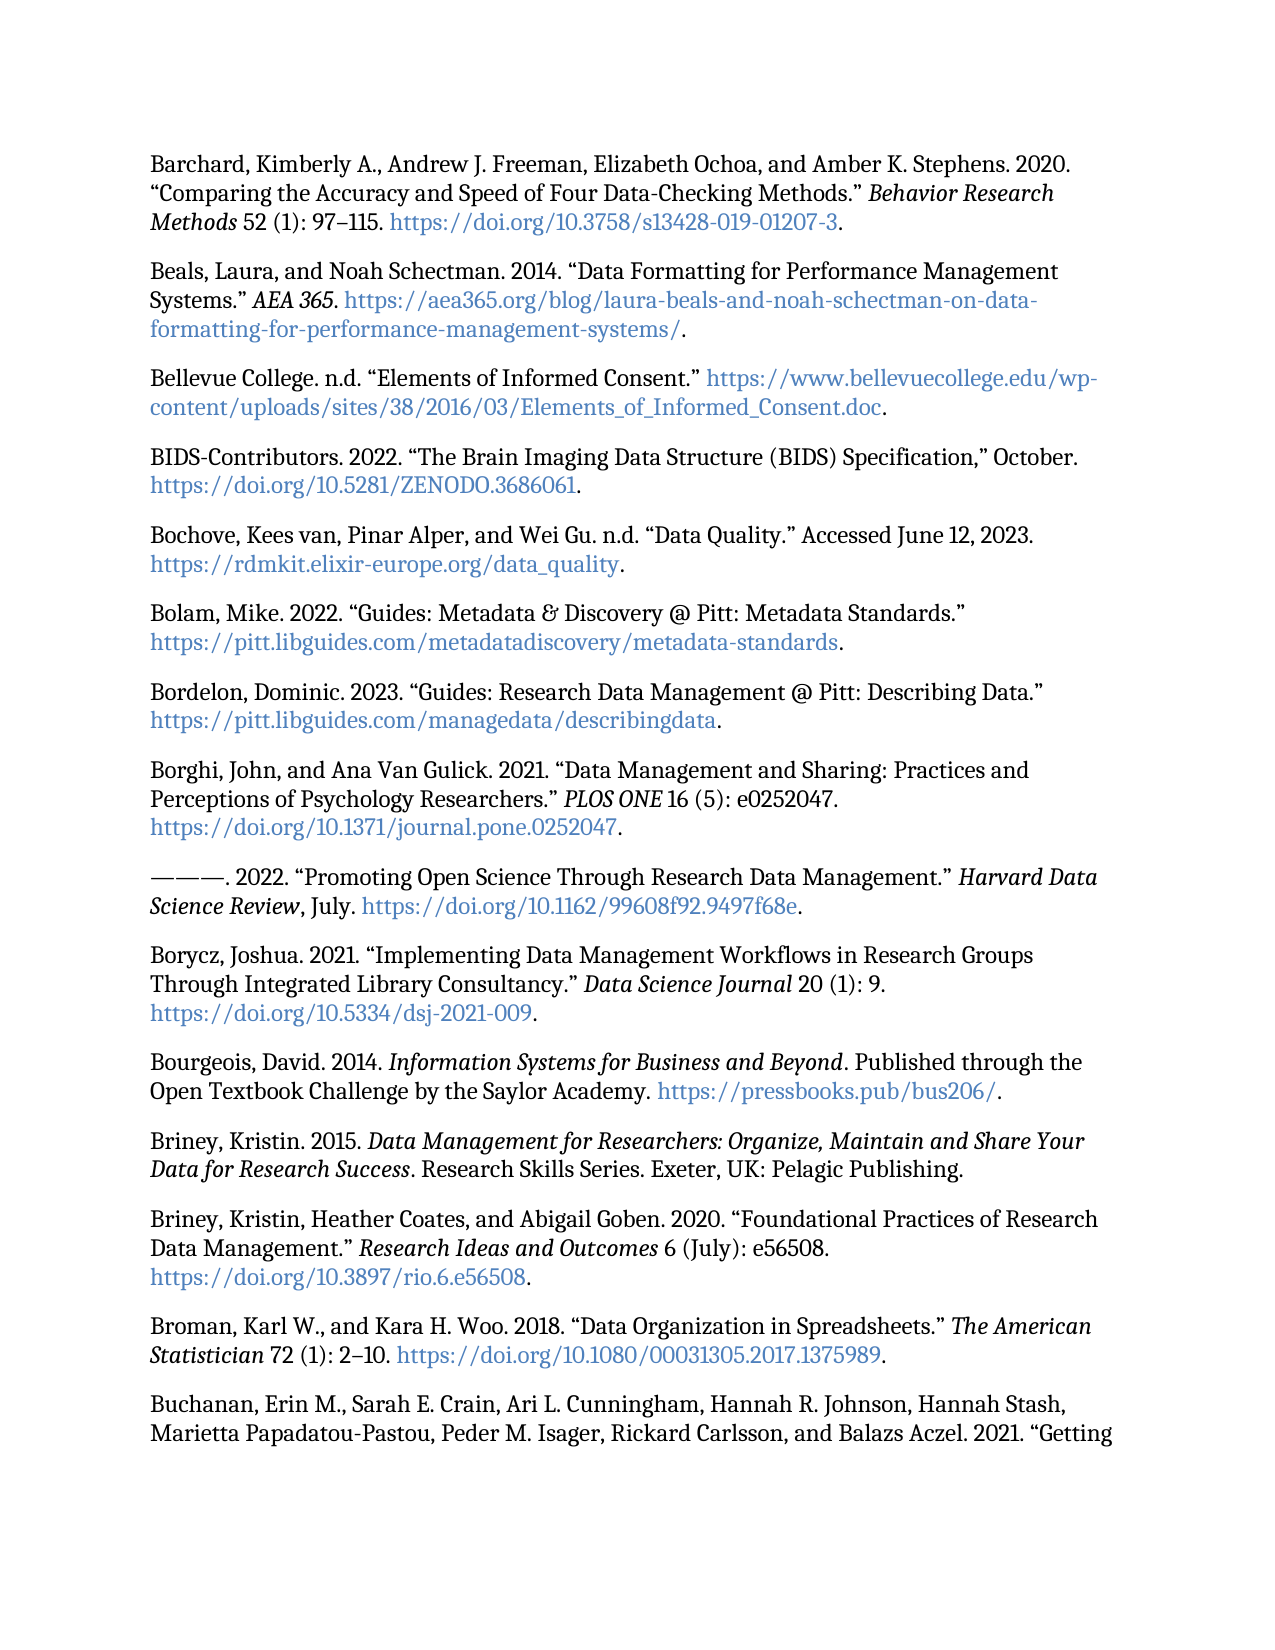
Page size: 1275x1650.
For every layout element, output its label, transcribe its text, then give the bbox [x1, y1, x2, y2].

text BIDS-Contributors. 2022. “The Brain Imaging Data Structure (BIDS) Specification,” October. https://doi.org/10.5281/ZENODO.3686061. [150, 442, 1125, 500]
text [150, 1390, 1125, 1448]
text Bolam, Mike. 2022. “Guides: Metadata & Discovery @ Pitt: Metadata Standards.” https://pitt.libguides.com/metadatadiscovery/metadata-standards. [150, 599, 1125, 657]
text Broman, Karl W., and Kara H. Woo. 2018. “Data Organization in Spreadsheets.” The American Statistician 72 (1): 2–10. https://doi.org/10.1080/00031305.2017.1375989. [150, 1312, 1125, 1369]
text Borycz, Joshua. 2021. “Implementing Data Management Workflows in Research Groups Through Integrated Library Consultancy.” Data Science Journal 20 (1): 9. https://doi.org/10.5334/dsj-2021-009. [150, 941, 1125, 1027]
text Bourgeois, David. 2014. Information Systems for Business and Beyond. Published through the Open Textbook Challenge by the Saylor Academy. https://pressbooks.pub/bus206/. [150, 1048, 1125, 1106]
text Bellevue College. n.d. “Elements of Informed Consent.” https://www.bellevuecollege.edu/wp-content/uploads/sites/38/2016/03/Elements_of_Informed_Consent.doc. [150, 364, 1125, 422]
text Bordelon, Dominic. 2023. “Guides: Research Data Management @ Pitt: Describing Data.” https://pitt.libguides.com/managedata/describingdata. [150, 677, 1125, 735]
text Borghi, John, and Ana Van Gulick. 2021. “Data Management and Sharing: Practices and Perceptions of Psychology Researchers.” PLOS ONE 16 (5): e0252047. https://doi.org/10.1371/journal.pone.0252047. [150, 756, 1125, 842]
text Barchard, Kimberly A., Andrew J. Freeman, Elizabeth Ochoa, and Amber K. Stephens. 2020. “Comparing the Accuracy and Speed of Four Data-Checking Methods.” Behavior Research Methods 52 (1): 97–115. https://doi.org/10.3758/s13428-019-01207-3. [150, 150, 1125, 236]
text Bochove, Kees van, Pinar Alper, and Wei Gu. n.d. “Data Quality.” Accessed June 12, 2023. https://rdmkit.elixir-europe.org/data_quality. [150, 521, 1125, 578]
text ———. 2022. “Promoting Open Science Through Research Data Management.” Harvard Data Science Review, July. https://doi.org/10.1162/99608f92.9497f68e. [150, 863, 1125, 920]
text Briney, Kristin, Heather Coates, and Abigail Goben. 2020. “Foundational Practices of Research Data Management.” Research Ideas and Outcomes 6 (July): e56508. https://doi.org/10.3897/rio.6.e56508. [150, 1205, 1125, 1291]
text Beals, Laura, and Noah Schectman. 2014. “Data Formatting for Performance Management Systems.” AEA 365. https://aea365.org/blog/laura-beals-and-noah-schectman-on-data-formatting-for-performance-management-systems/. [150, 257, 1125, 343]
text Briney, Kristin. 2015. Data Management for Researchers: Organize, Maintain and Share Your Data for Research Success. Research Skills Series. Exeter, UK: Pelagic Publishing. [150, 1127, 1125, 1184]
